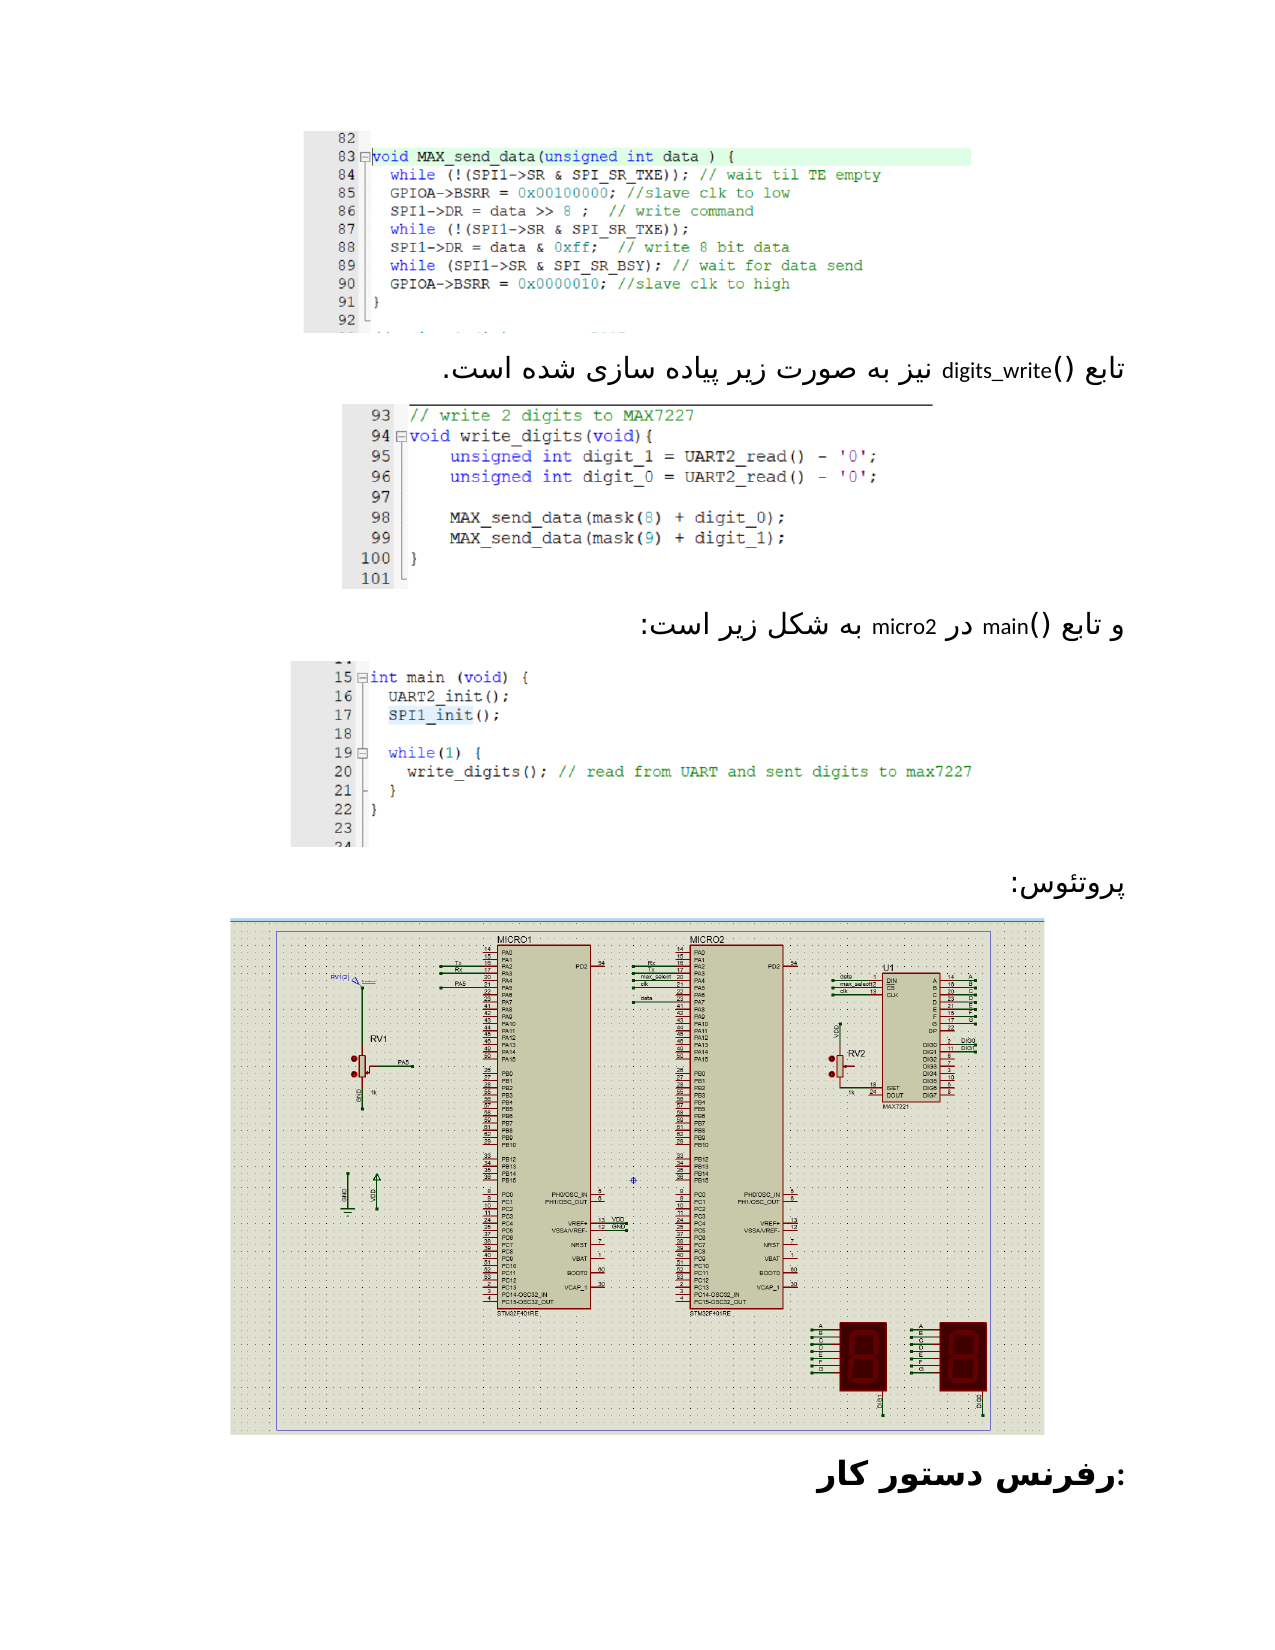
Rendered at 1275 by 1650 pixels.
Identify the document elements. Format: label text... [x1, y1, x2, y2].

picture [230, 918, 1045, 1435]
picture [290, 661, 985, 847]
text تابع ()digits_write نیز به صورت زیر پیاده سازی شده است. [150, 351, 1125, 385]
text رفرنس دستور کار: [150, 1453, 1125, 1494]
text پروتئوس: [150, 865, 1125, 899]
picture [303, 131, 972, 333]
picture [342, 404, 933, 589]
text و تابع ()main در micro2 به شکل زیر است: [150, 608, 1125, 642]
